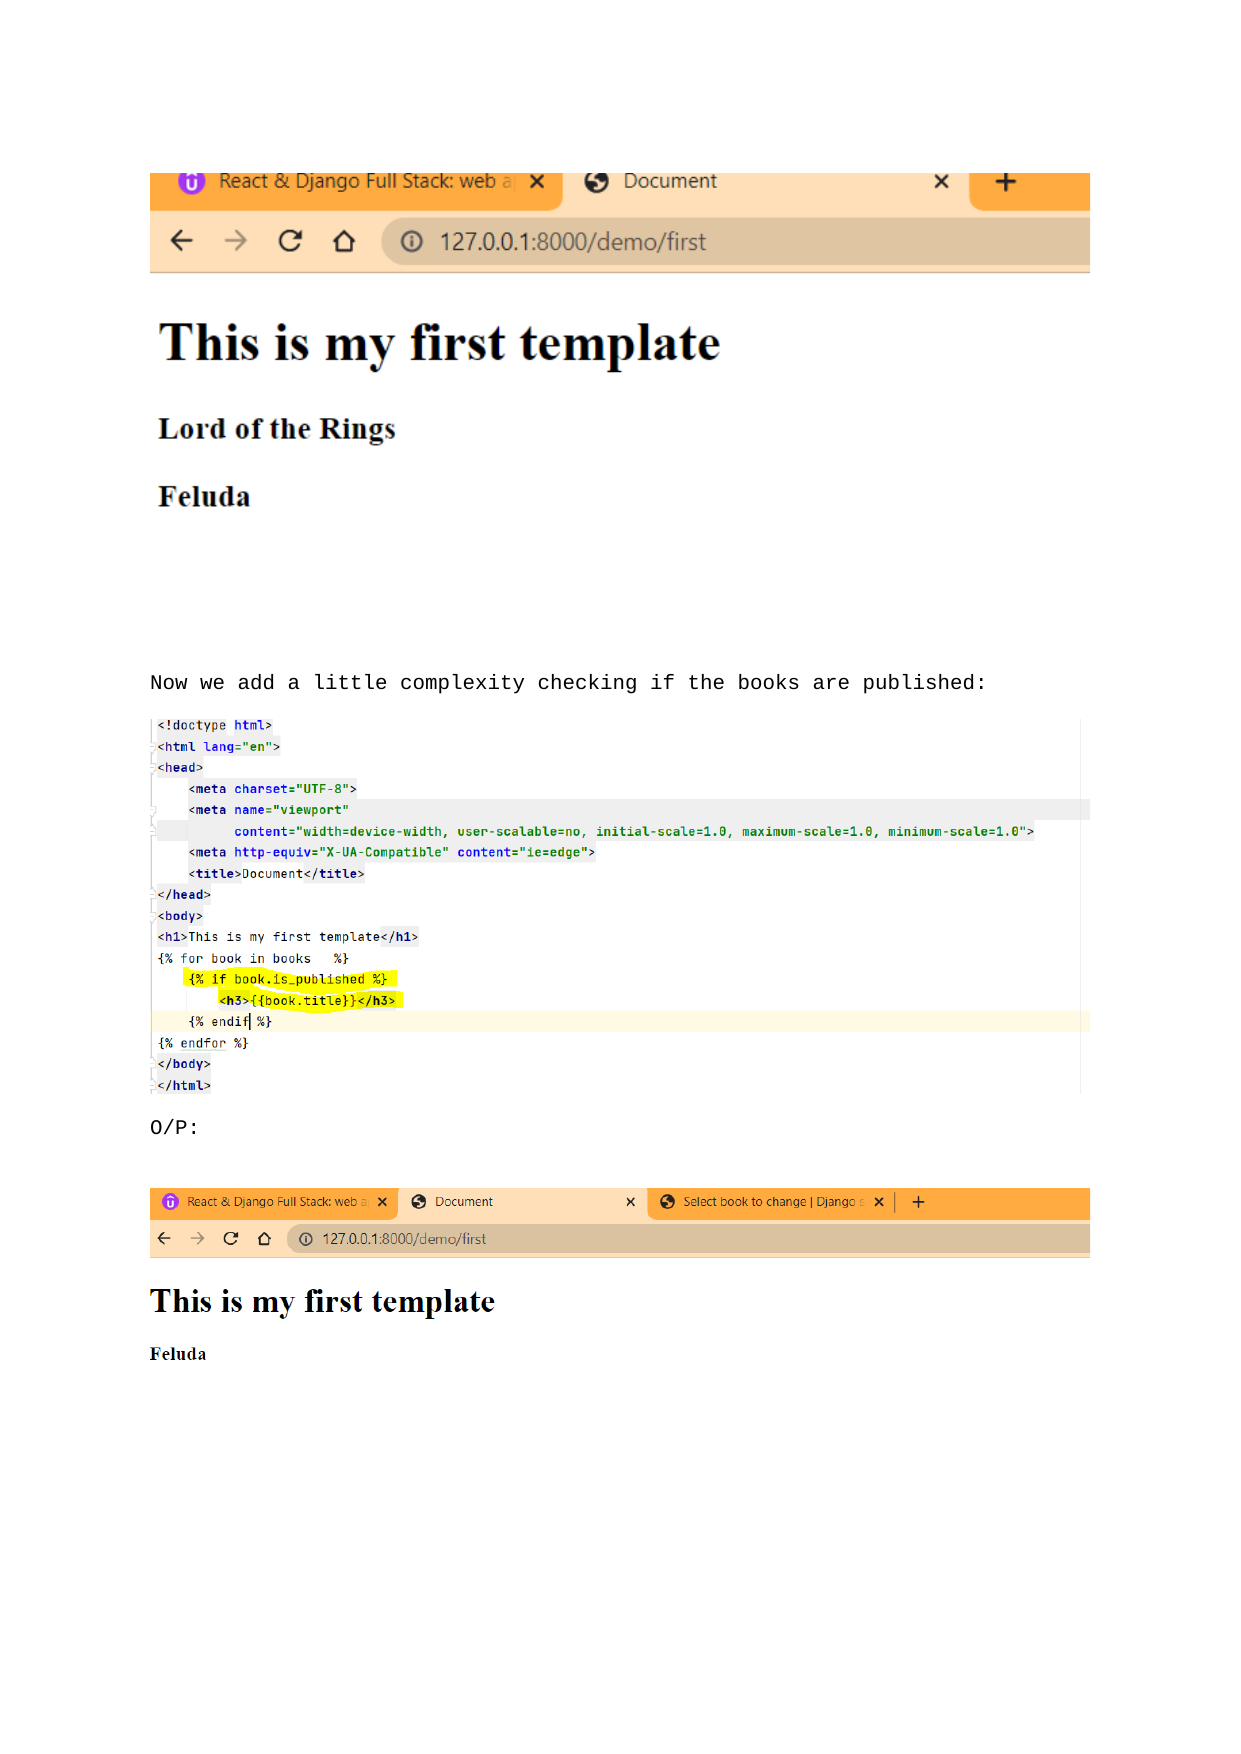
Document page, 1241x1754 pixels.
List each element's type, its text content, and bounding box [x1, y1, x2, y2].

text Now we add a little complexity checking if the books are published: [150, 672, 1090, 696]
text O/P: [150, 1117, 1090, 1141]
picture [150, 1188, 1091, 1538]
picture [150, 719, 1091, 1094]
picture [150, 173, 1091, 649]
